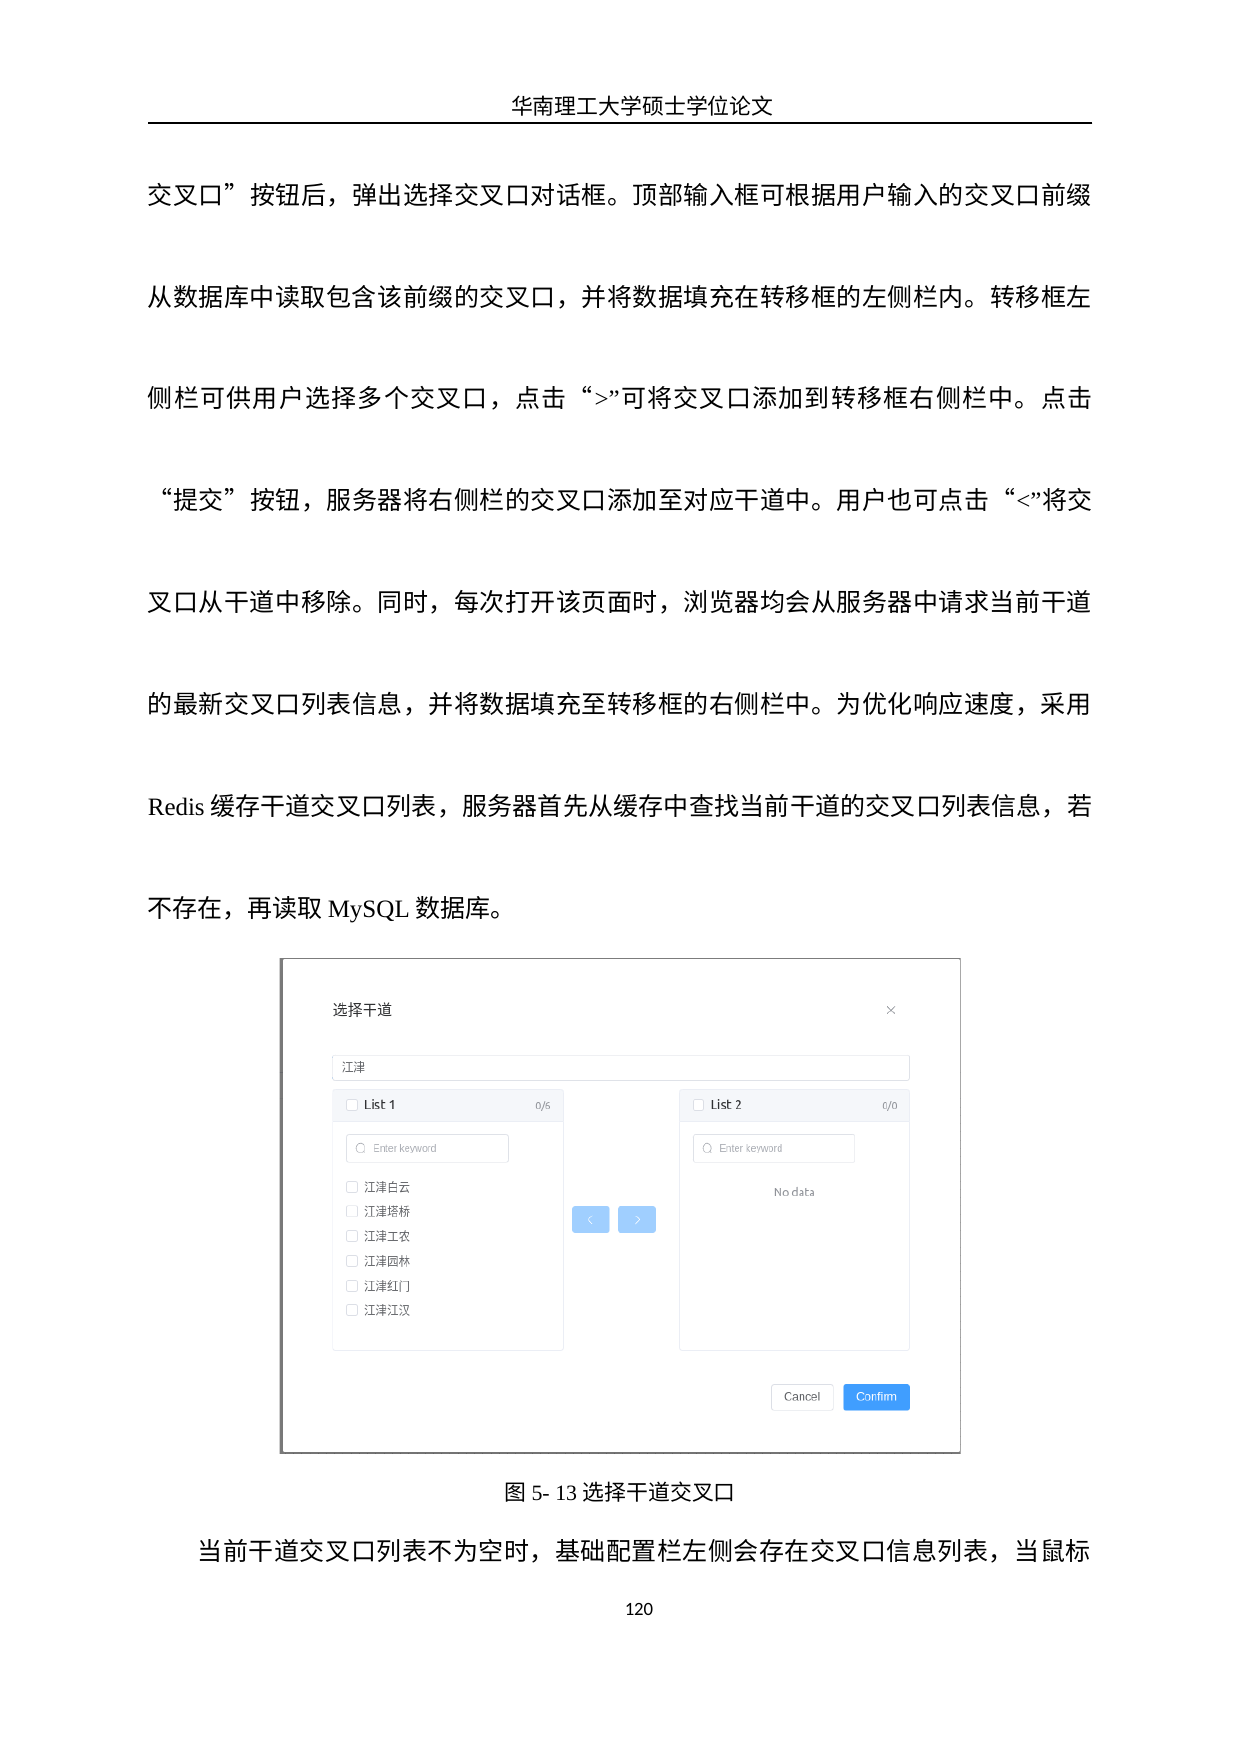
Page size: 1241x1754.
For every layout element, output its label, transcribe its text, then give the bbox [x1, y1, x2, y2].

text 图 5- 13 选择干道交叉口 [148, 1474, 1092, 1508]
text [148, 1516, 1092, 1584]
picture [279, 958, 961, 1454]
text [148, 159, 1092, 940]
